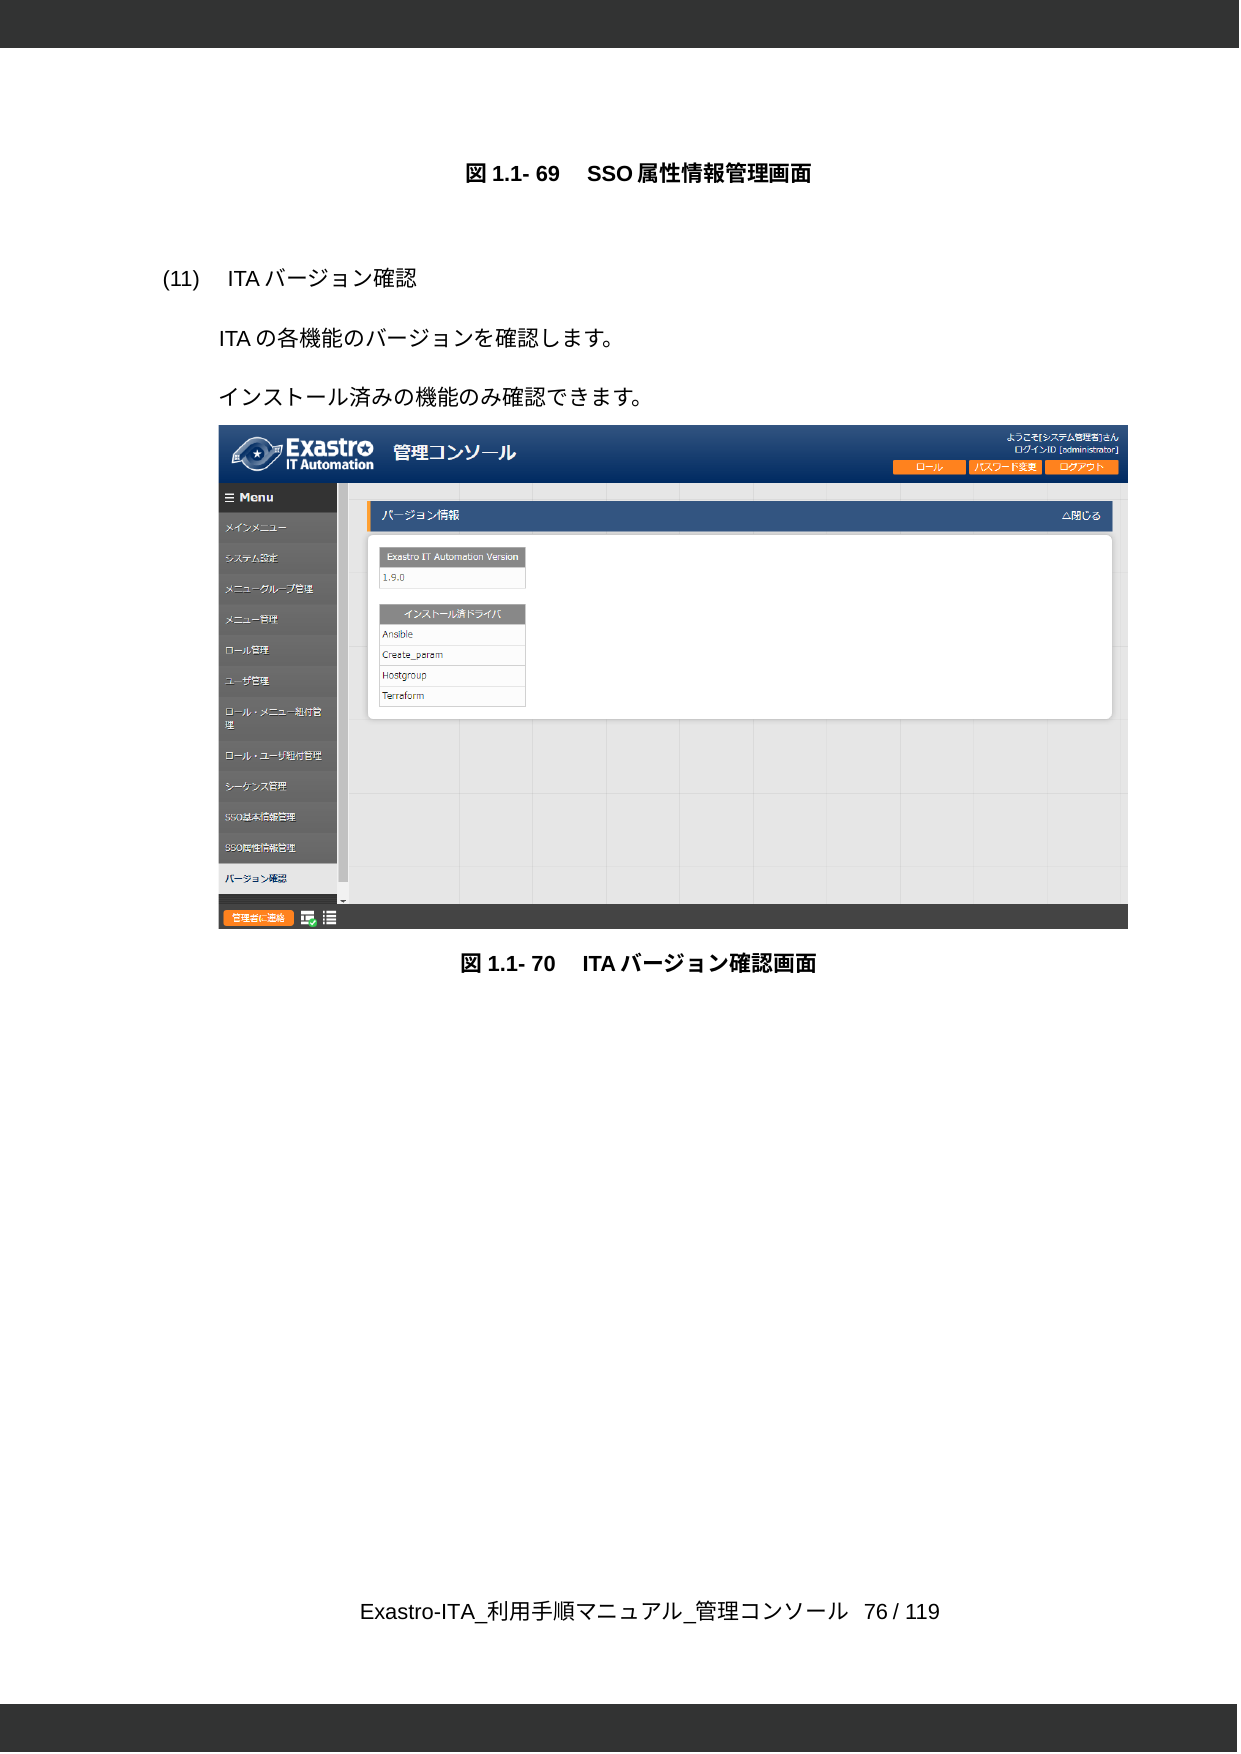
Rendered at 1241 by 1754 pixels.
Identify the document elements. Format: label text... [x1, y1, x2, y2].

text 図 1.1- 70 ITAバージョン確認画面 [148, 932, 1130, 992]
picture [218, 425, 1128, 929]
text 図 1.1- 69 SSO属性情報管理画面 [148, 142, 1130, 201]
text インストール済みの機能のみ確認できます。 [218, 366, 1152, 426]
text ITAの各機能のバージョンを確認します。 [218, 307, 1152, 366]
subtitle ITAバージョン確認 [162, 247, 1152, 307]
picture [0, 1704, 1237, 1752]
picture [0, 0, 1239, 48]
